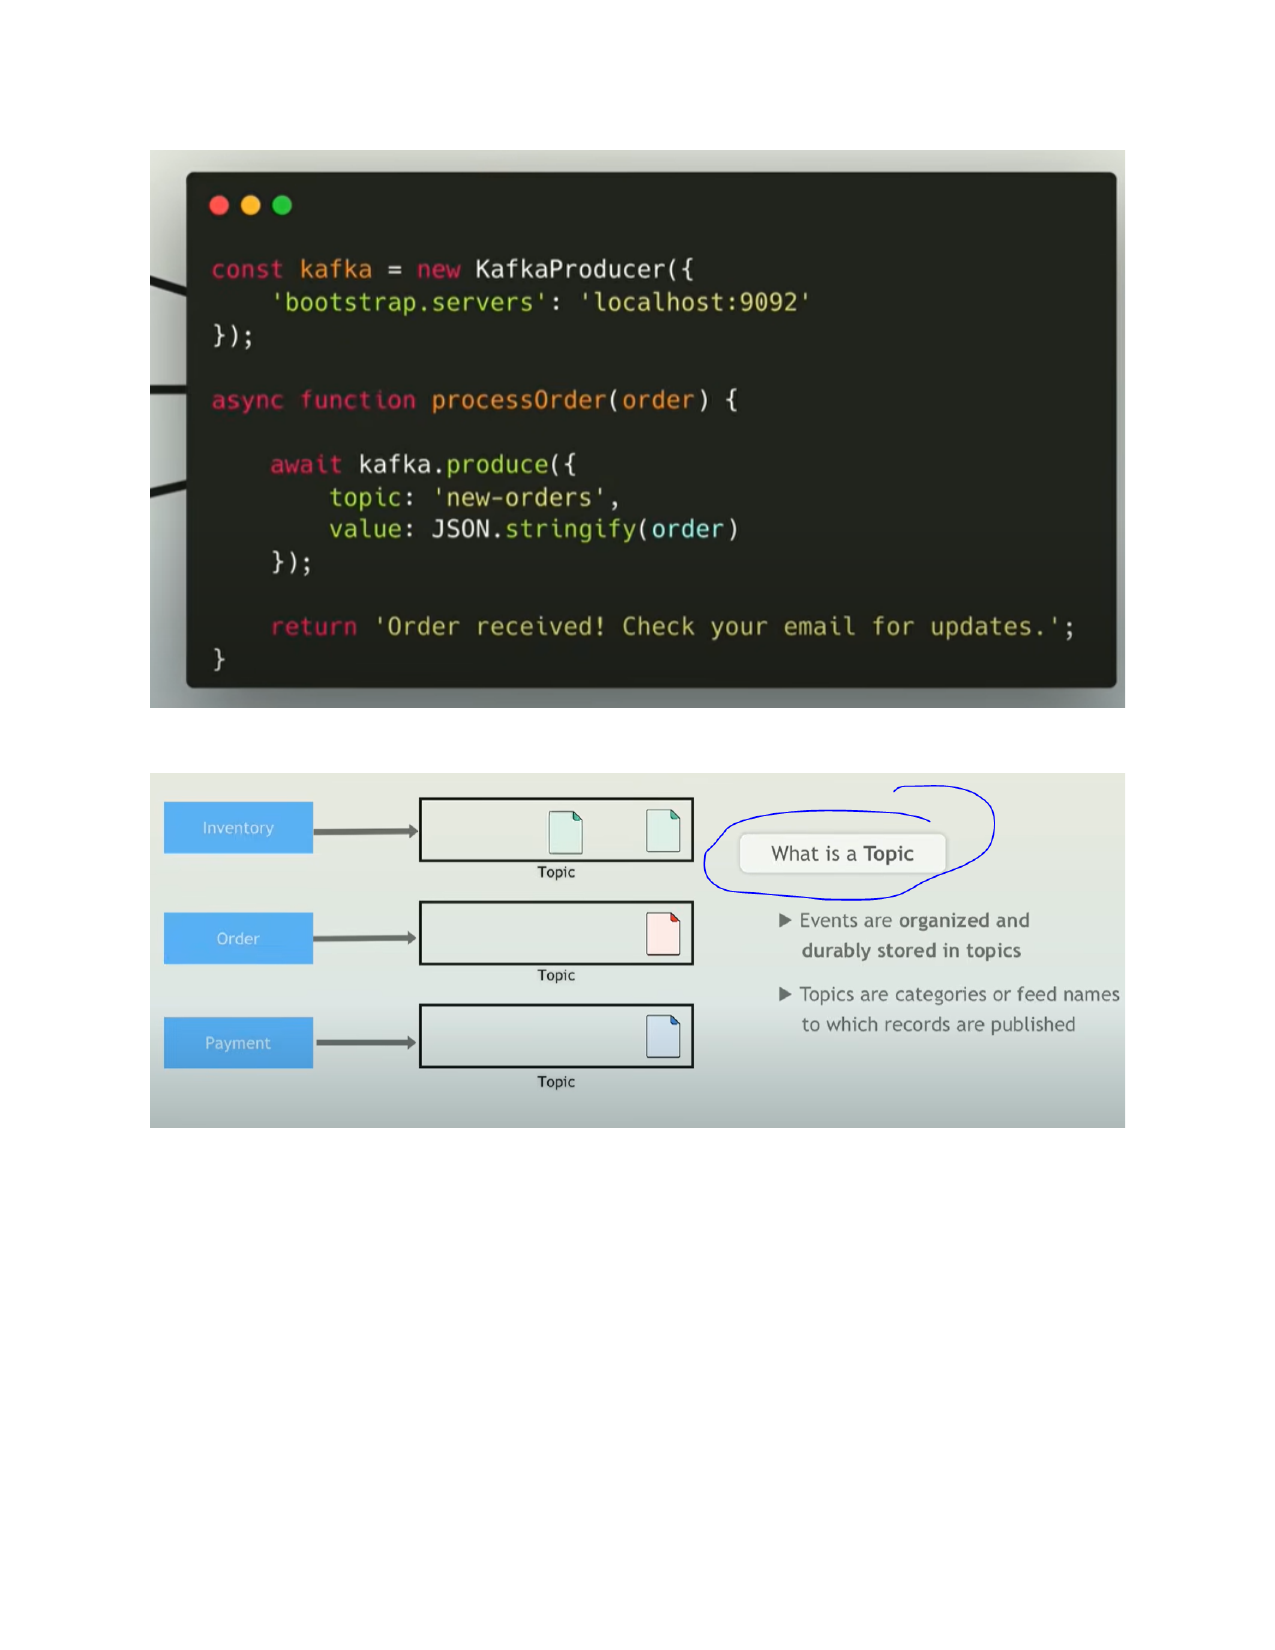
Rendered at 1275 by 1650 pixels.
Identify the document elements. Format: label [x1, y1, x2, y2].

picture [150, 150, 1125, 708]
picture [150, 773, 1125, 1128]
